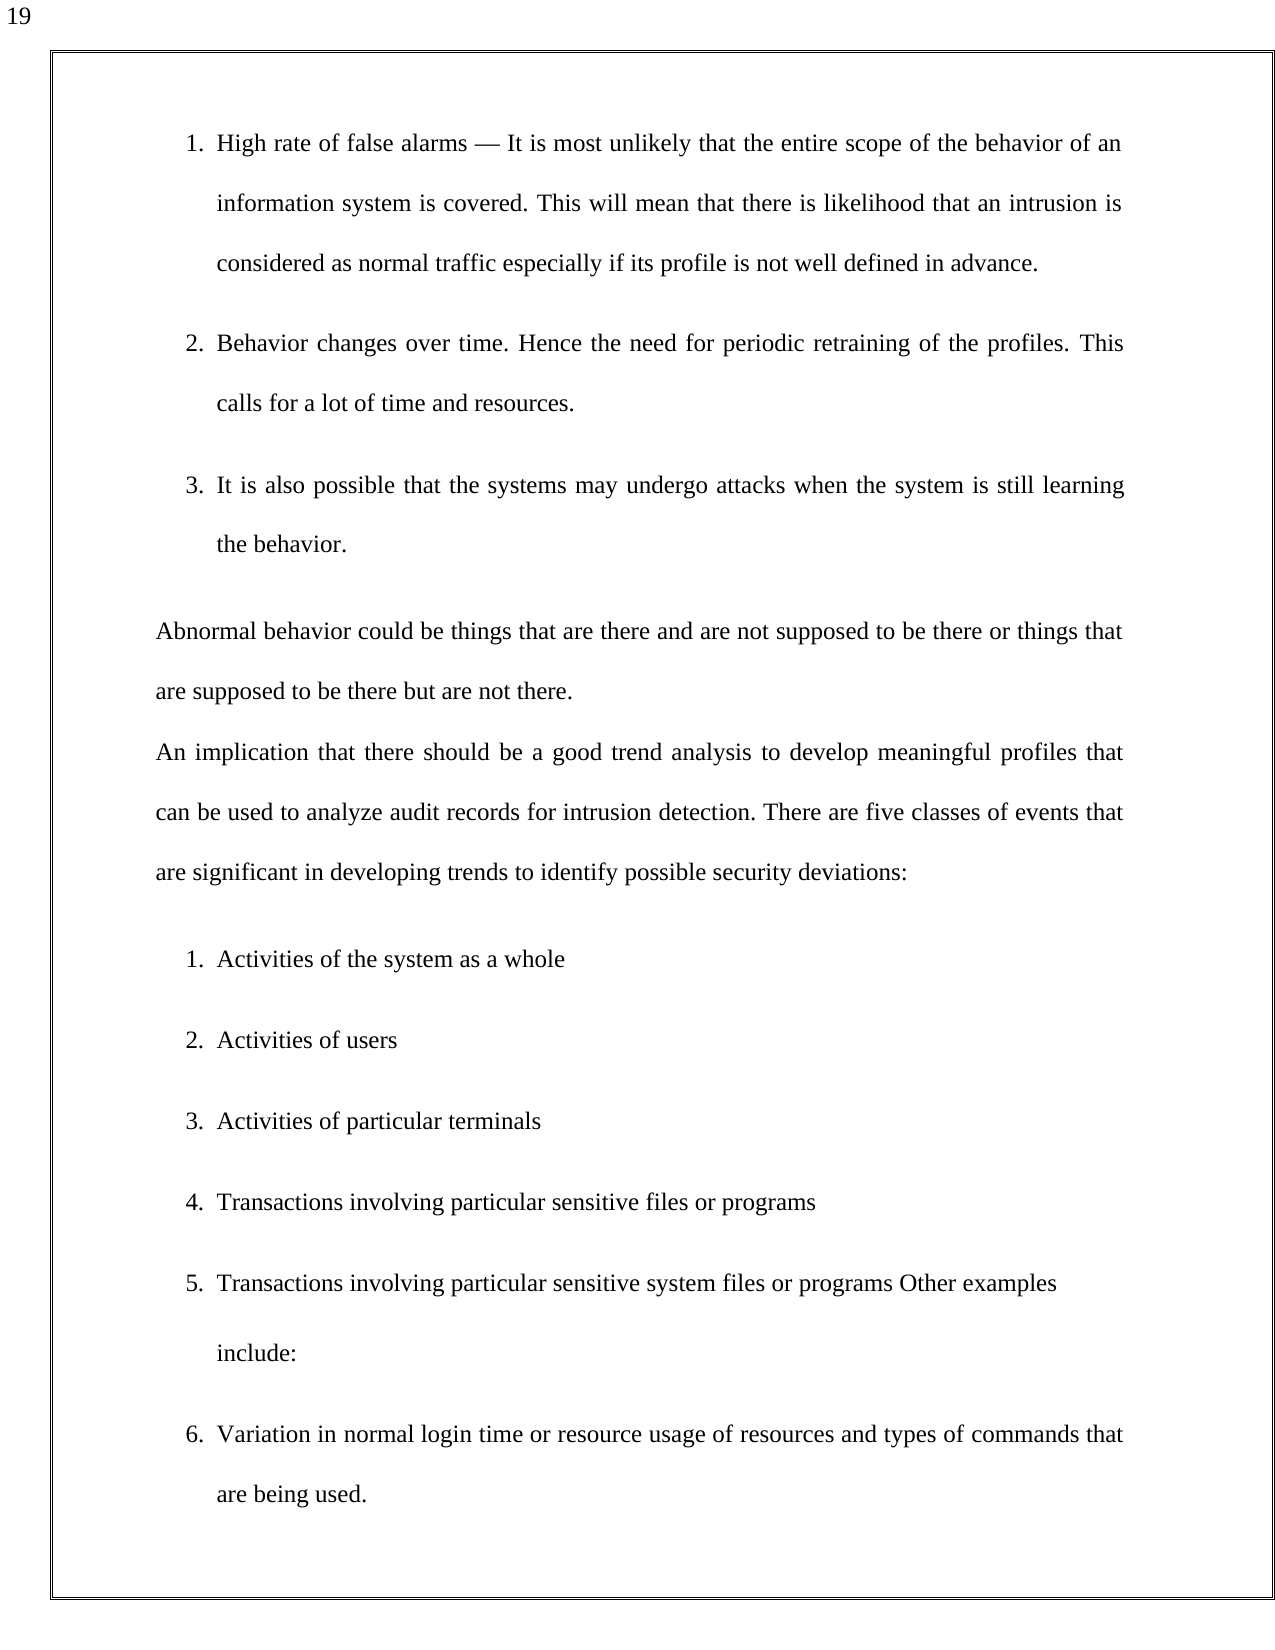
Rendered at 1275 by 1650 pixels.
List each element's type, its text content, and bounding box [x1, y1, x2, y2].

text Abnormal behavior could be things that are there and are not supposed to be there or things that are supposed to be there but are not there. [155, 616, 1123, 705]
list High rate of false alarms — It is most unlikely that the entire scope of the behavior of an information system is covered. This will mean that there is likelihood that an intrusion is considered as normal traffic especially if its profile is not well defined in advance. [185, 128, 1123, 276]
list Activities of the system as a whole [185, 944, 1272, 973]
list Behavior changes over time. Hence the need for periodic retraining of the profiles. This calls for a lot of time and resources. [185, 328, 1124, 417]
list Activities of users [185, 1025, 1272, 1053]
text An implication that there should be a good trend analysis to develop meaningful profiles that can be used to analyze audit records for intrusion detection. There are five classes of events that are significant in developing trends to identify possible security deviations: [155, 737, 1124, 886]
list Variation in normal login time or resource usage of resources and types of commands that are being used. [185, 1419, 1124, 1508]
list It is also possible that the systems may undergo attacks when the system is still learning the behavior. [185, 470, 1124, 558]
list Transactions involving particular sensitive files or programs [185, 1187, 1272, 1216]
list Activities of particular terminals [185, 1106, 1272, 1134]
list Transactions involving particular sensitive system files or programs Other examples include: [185, 1268, 1074, 1367]
